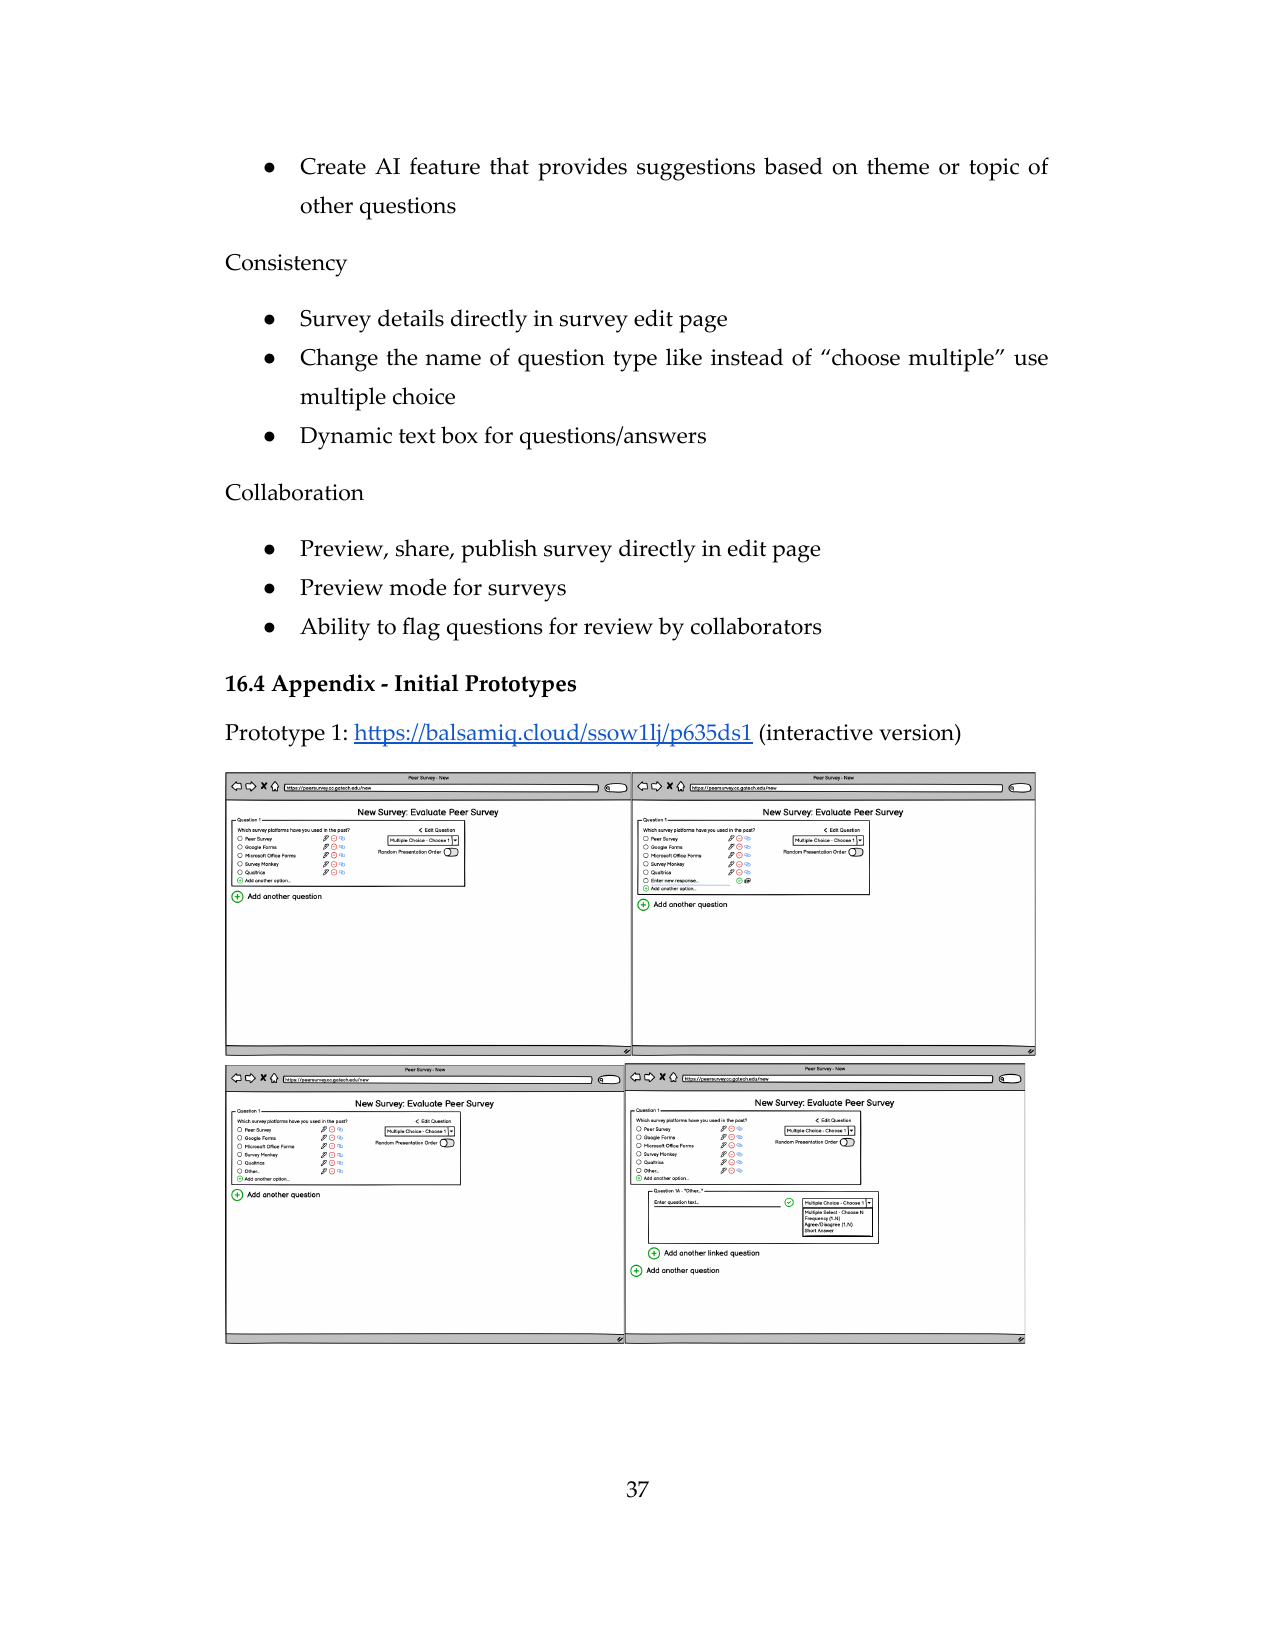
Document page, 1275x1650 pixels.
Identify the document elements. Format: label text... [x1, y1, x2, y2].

subtitle 16.4 Appendix - Initial Prototypes [225, 667, 1050, 698]
text Consistency [225, 246, 1050, 277]
list Ability to flag questions for review by collaborators [262, 610, 1050, 641]
list Preview mode for surveys [262, 571, 1050, 602]
picture [225, 1063, 1026, 1344]
picture [225, 772, 1036, 1056]
text Prototype 1: https://balsamiq.cloud/ssow1lj/p635ds1 (interactive version) [225, 716, 1050, 747]
text Collaboration [225, 476, 1050, 507]
list Preview, share, publish survey directly in edit page [262, 532, 1050, 563]
list Change the name of question type like instead of “choose multiple” use multiple choice [262, 341, 1050, 411]
list Dynamic text box for questions/answers [262, 419, 1050, 450]
list Create AI feature that provides suggestions based on theme or topic of other questions [262, 150, 1050, 220]
list Survey details directly in survey edit page [262, 302, 1050, 333]
